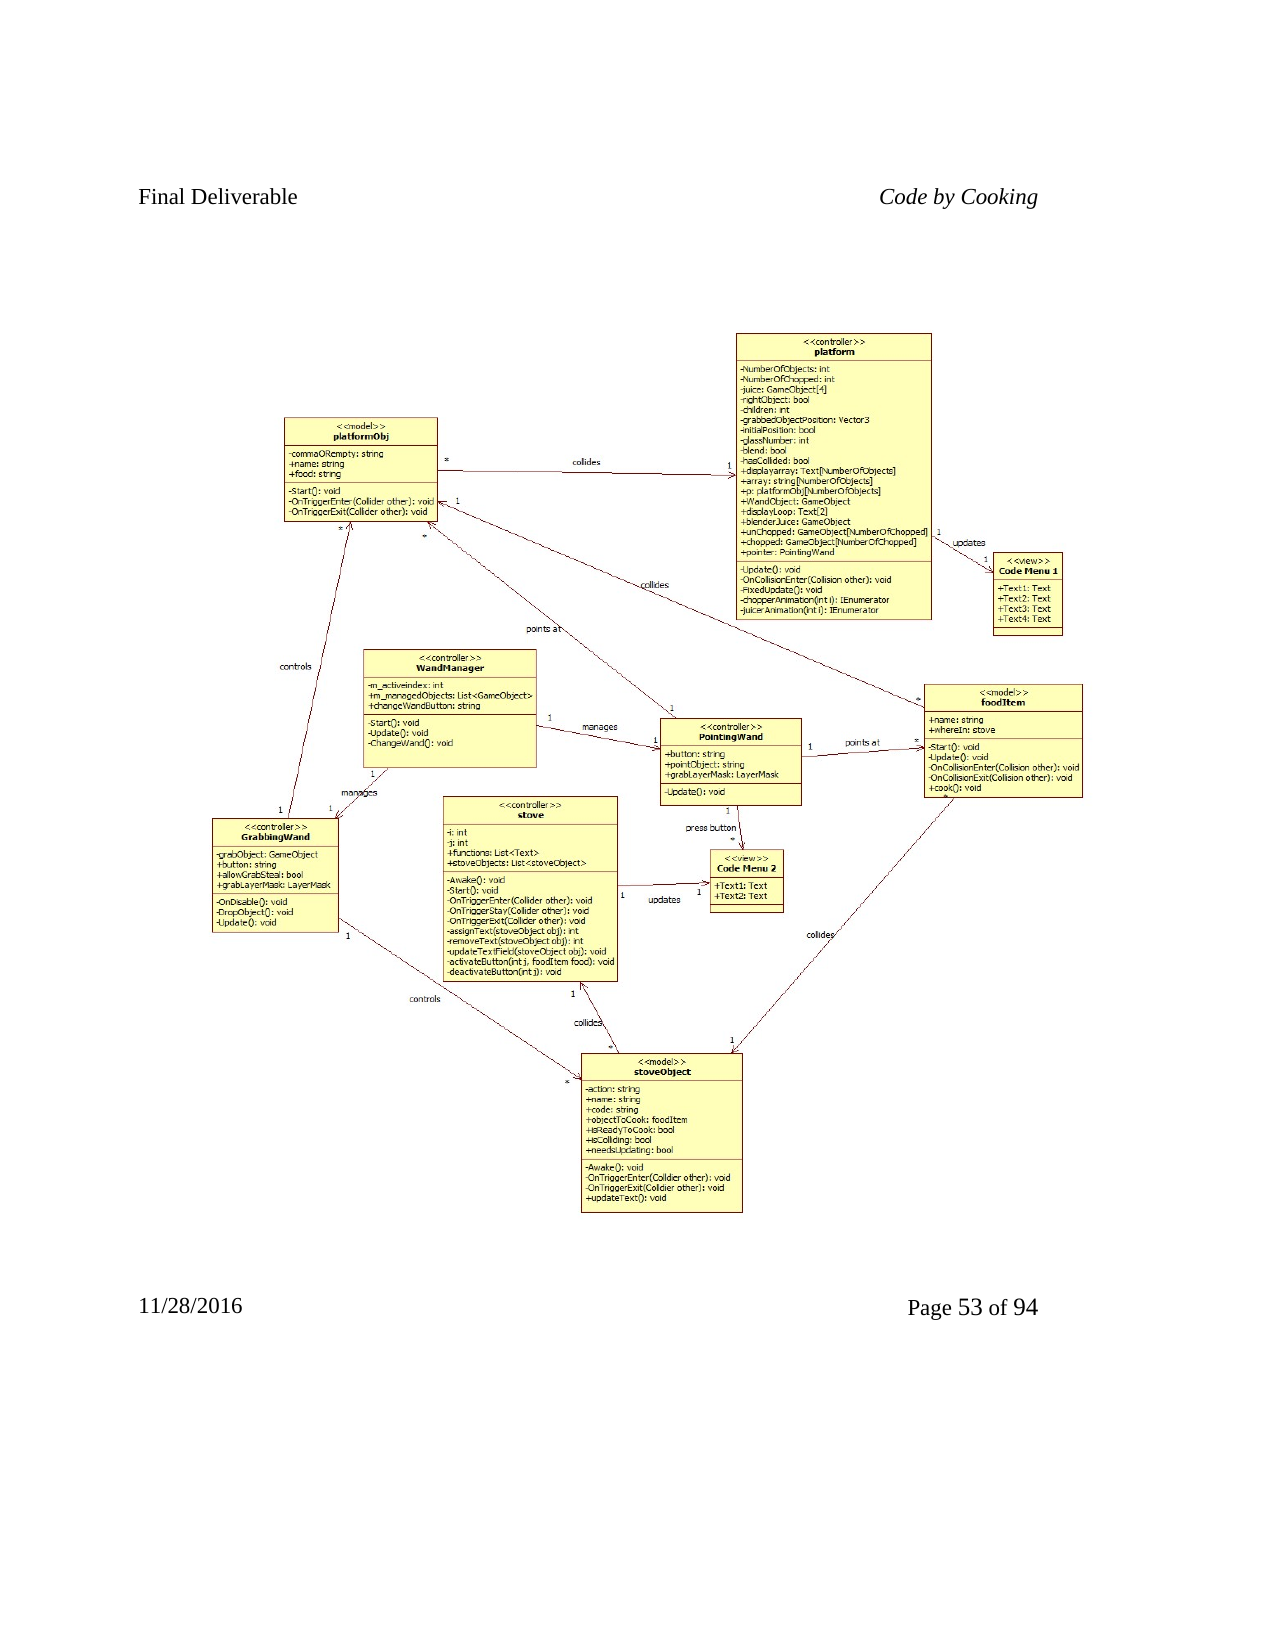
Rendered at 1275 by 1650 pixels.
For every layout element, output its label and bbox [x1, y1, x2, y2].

picture [195, 328, 1099, 1229]
